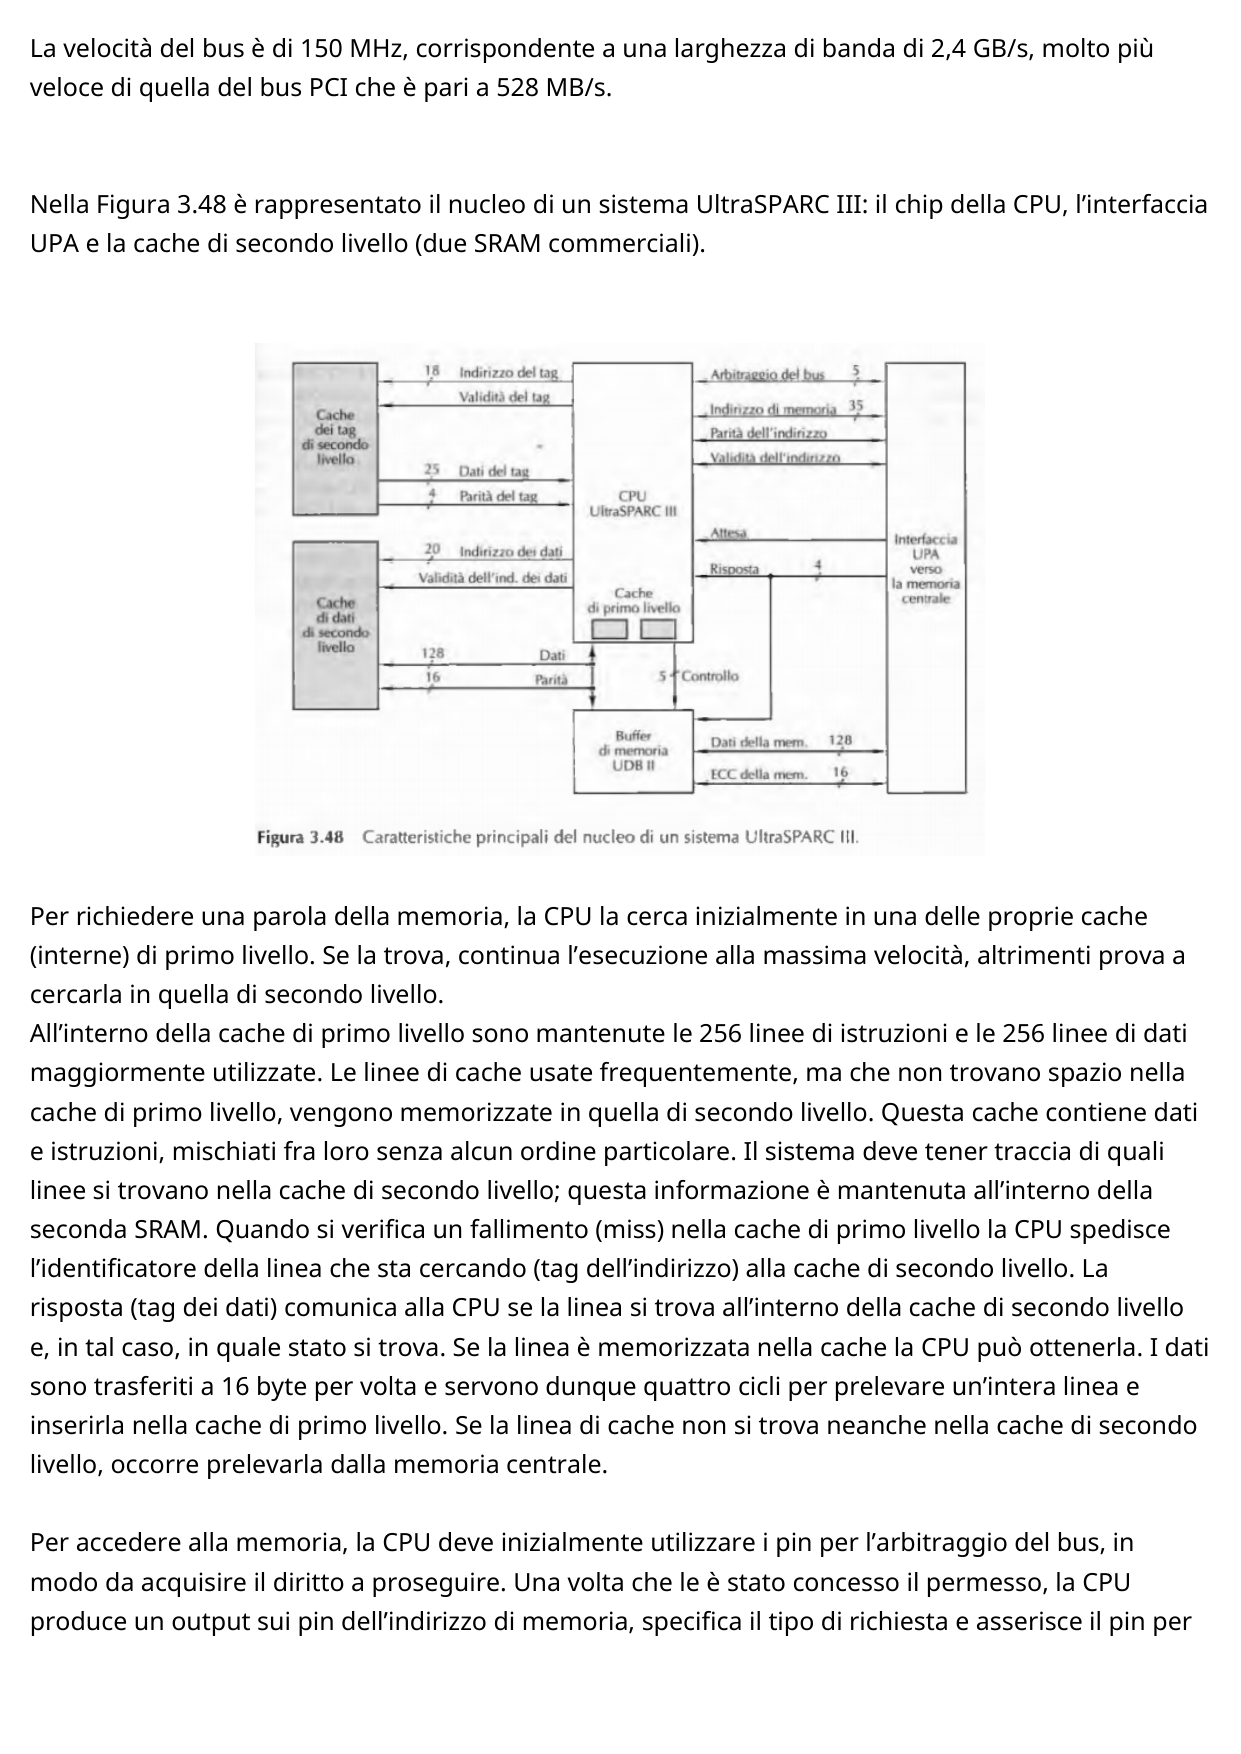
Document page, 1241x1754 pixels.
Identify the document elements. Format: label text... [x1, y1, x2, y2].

picture [254, 343, 986, 856]
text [29, 30, 1210, 103]
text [29, 1525, 1210, 1637]
text Nella Figura 3.48 è rappresentato il nucleo di un sistema UltraSPARC III: il chip della CPU, l’interfaccia UPA e la cache di secondo livello (due SRAM commerciali). [29, 187, 1210, 260]
text Per richiedere una parola della memoria, la CPU la cerca inizialmente in una delle proprie cache (interne) di primo livello. Se la trova, continua l’esecuzione alla massima velocità, altrimenti prova a cercarla in quella di secondo livello. [29, 898, 1210, 1011]
text All’interno della cache di primo livello sono mantenute le 256 linee di istruzioni e le 256 linee di dati maggiormente utilizzate. Le linee di cache usate frequentemente, ma che non trovano spazio nella cache di primo livello, vengono memorizzate in quella di secondo livello. Questa cache contiene dati e istruzioni, mischiati fra loro senza alcun ordine particolare. Il sistema deve tener traccia di quali linee si trovano nella cache di secondo livello; questa informazione è mantenuta all’interno della seconda SRAM. Quando si verifica un fallimento (miss) nella cache di primo livello la CPU spedisce l’identificatore della linea che sta cercando (tag dell’indirizzo) alla cache di secondo livello. La risposta (tag dei dati) comunica alla CPU se la linea si trova all’interno della cache di secondo livello e, in tal caso, in quale stato si trova. Se la linea è memorizzata nella cache la CPU può ottenerla. I dati sono trasferiti a 16 byte per volta e servono dunque quattro cicli per prelevare un’intera linea e inserirla nella cache di primo livello. Se la linea di cache non si trova neanche nella cache di secondo livello, occorre prelevarla dalla memoria centrale. [29, 1016, 1210, 1481]
